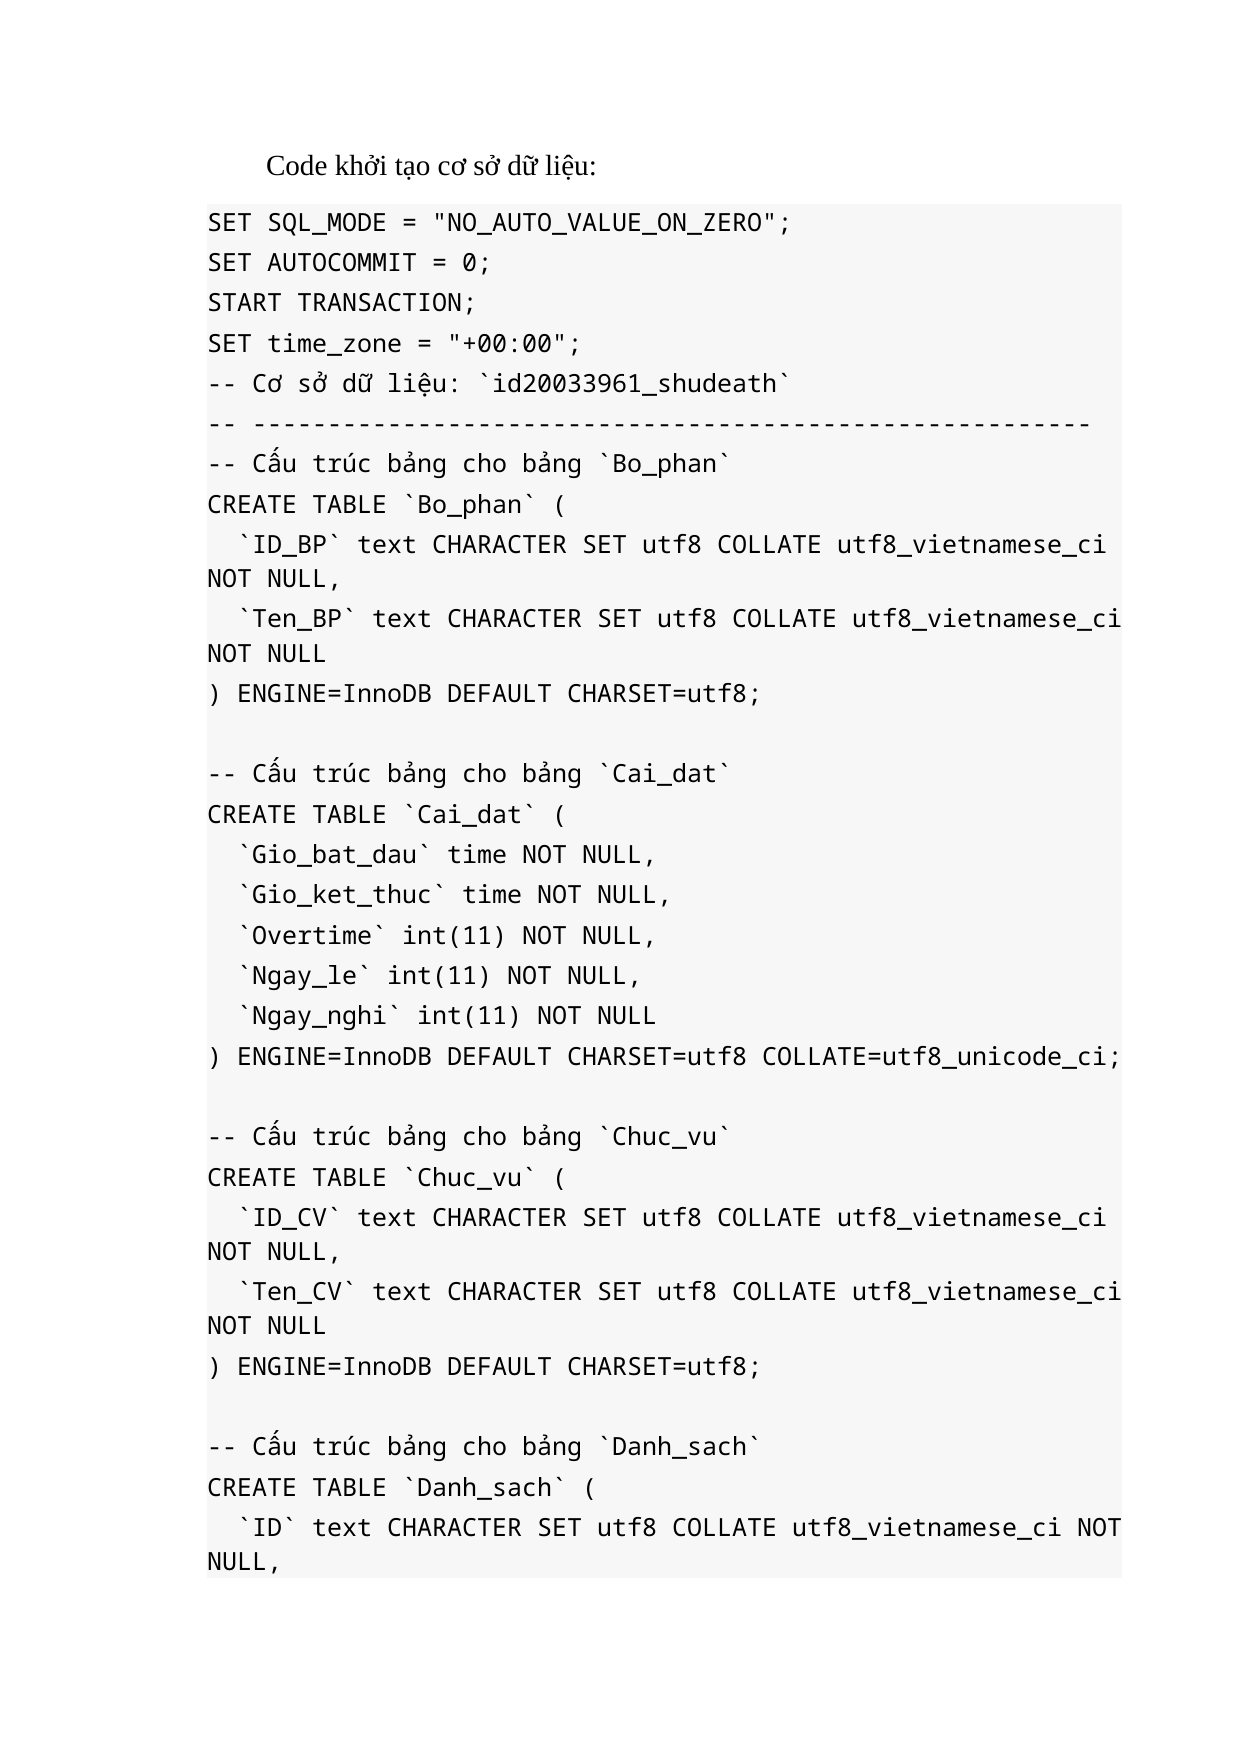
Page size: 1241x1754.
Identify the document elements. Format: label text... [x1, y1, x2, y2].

text -- Cấu trúc bảng cho bảng `Bo_phan` [207, 446, 1122, 480]
text Code khởi tạo cơ sở dữ liệu: [207, 148, 1122, 181]
text START TRANSACTION; [207, 285, 1122, 319]
text SET time_zone = "+00:00"; [207, 325, 1122, 359]
text CREATE TABLE `Chuc_vu` ( [207, 1159, 1122, 1193]
text `Gio_ket_thuc` time NOT NULL, [207, 877, 1122, 911]
text ) ENGINE=InnoDB DEFAULT CHARSET=utf8; [207, 1348, 1122, 1382]
text -- Cấu trúc bảng cho bảng `Cai_dat` [207, 756, 1122, 790]
text -- -------------------------------------------------------- [207, 406, 1122, 440]
text `ID` text CHARACTER SET utf8 COLLATE utf8_vietnamese_ci NOT NULL, [207, 1509, 1122, 1578]
text ) ENGINE=InnoDB DEFAULT CHARSET=utf8; [207, 676, 1122, 709]
text `Ngay_nghi` int(11) NOT NULL [207, 998, 1122, 1032]
text SET AUTOCOMMIT = 0; [207, 244, 1122, 279]
text `ID_BP` text CHARACTER SET utf8 COLLATE utf8_vietnamese_ci NOT NULL, [207, 527, 1122, 595]
text CREATE TABLE `Danh_sach` ( [207, 1469, 1122, 1503]
text -- Cấu trúc bảng cho bảng `Chuc_vu` [207, 1119, 1122, 1153]
text `Ten_CV` text CHARACTER SET utf8 COLLATE utf8_vietnamese_ci NOT NULL [207, 1274, 1122, 1342]
text -- Cơ sở dữ liệu: `id20033961_shudeath` [207, 366, 1122, 399]
text `Overtime` int(11) NOT NULL, [207, 917, 1122, 951]
text CREATE TABLE `Cai_dat` ( [207, 796, 1122, 831]
text `Gio_bat_dau` time NOT NULL, [207, 837, 1122, 871]
text `ID_CV` text CHARACTER SET utf8 COLLATE utf8_vietnamese_ci NOT NULL, [207, 1199, 1122, 1268]
text CREATE TABLE `Bo_phan` ( [207, 486, 1122, 521]
text ) ENGINE=InnoDB DEFAULT CHARSET=utf8 COLLATE=utf8_unicode_ci; [207, 1038, 1122, 1072]
text `Ngay_le` int(11) NOT NULL, [207, 958, 1122, 992]
text SET SQL_MODE = "NO_AUTO_VALUE_ON_ZERO"; [207, 204, 1122, 238]
text `Ten_BP` text CHARACTER SET utf8 COLLATE utf8_vietnamese_ci NOT NULL [207, 601, 1122, 669]
text -- Cấu trúc bảng cho bảng `Danh_sach` [207, 1429, 1122, 1463]
